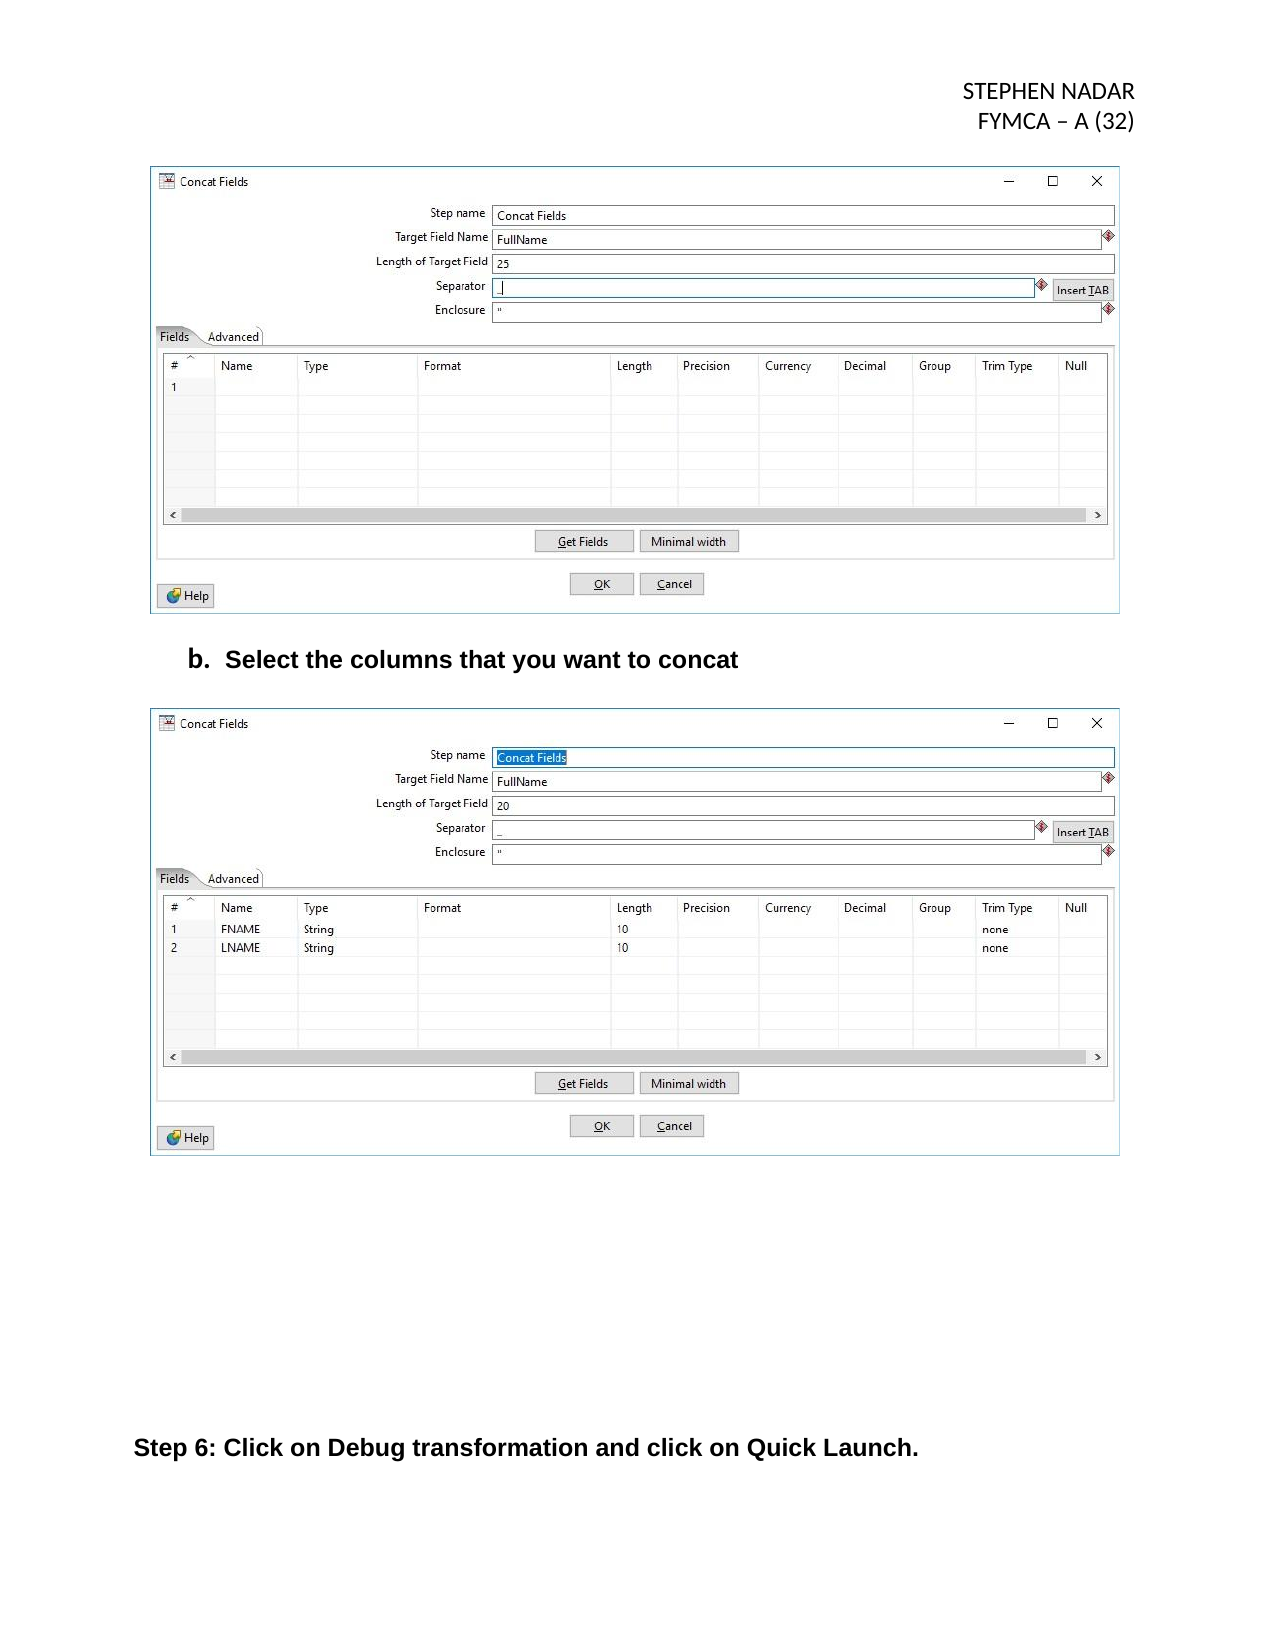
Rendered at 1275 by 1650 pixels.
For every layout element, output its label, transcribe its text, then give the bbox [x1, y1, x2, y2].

text Step 6: Click on Debug transformation and click on Quick Launch. [133, 1432, 1129, 1461]
list Select the columns that you want to concat [187, 640, 1129, 676]
picture [150, 708, 1120, 1156]
picture [150, 166, 1120, 614]
